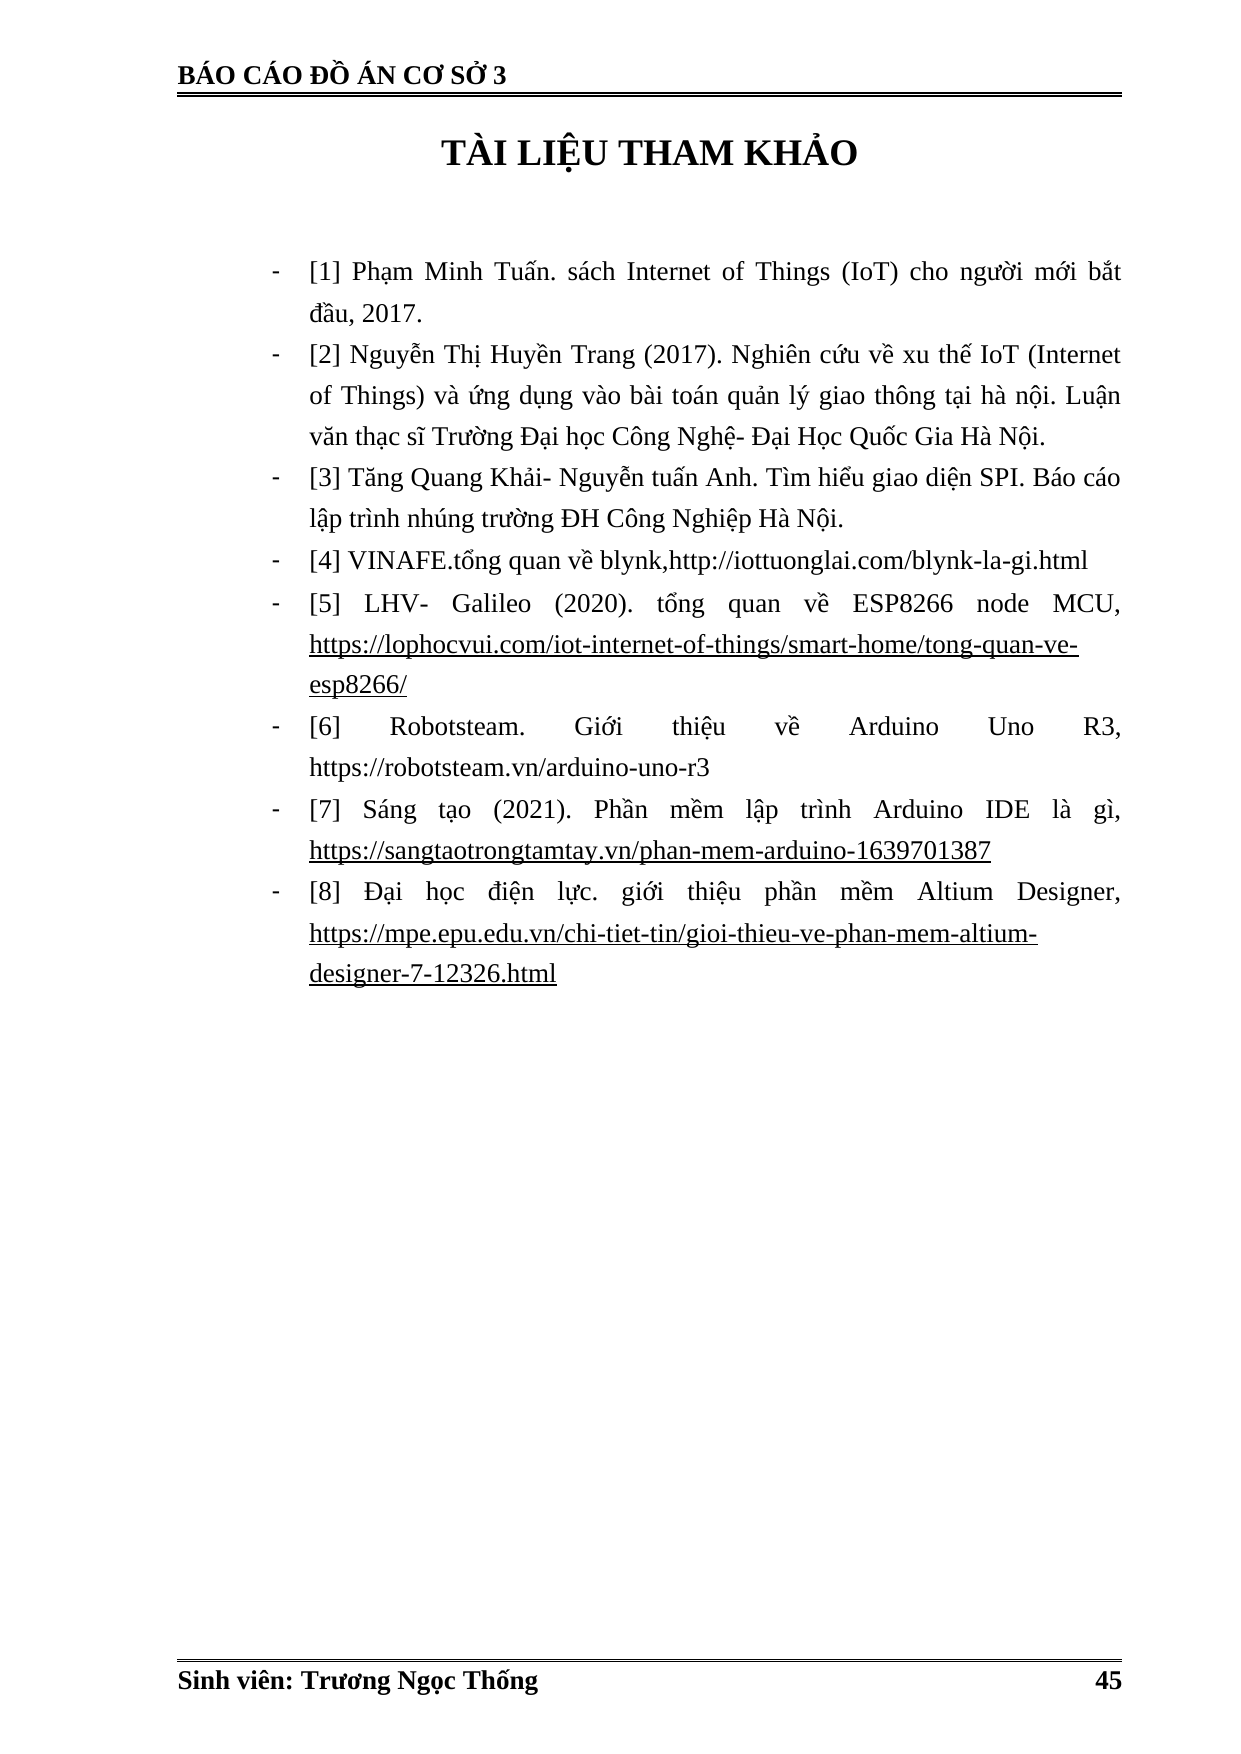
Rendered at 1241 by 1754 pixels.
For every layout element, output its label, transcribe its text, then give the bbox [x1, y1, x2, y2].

list [3] Tăng Quang Khải- Nguyễn tuấn Anh. Tìm hiểu giao diện SPI. Báo cáo lập trình nhúng trường ĐH Công Nghiệp Hà Nội. [272, 460, 1122, 534]
subtitle TÀI LIỆU THAM KHẢO [177, 131, 1122, 174]
list [7] Sáng tạo (2021). Phần mềm lập trình Arduino IDE là gì, https://sangtaotrongtamtay.vn/phan-mem-arduino-1639701387 [272, 792, 1122, 865]
list [4] VINAFE.tổng quan về blynk,http://iottuonglai.com/blynk-la-gi.html [272, 543, 1122, 576]
list [2] Nguyễn Thị Huyền Trang (2017). Nghiên cứu về xu thế IoT (Internet of Things) và ứng dụng vào bài toán quản lý giao thông tại hà nội. Luận văn thạc sĩ Trường Đại học Công Nghệ- Đại Học Quốc Gia Hà Nội. [272, 337, 1122, 451]
list [8] Đại học điện lực. giới thiệu phần mềm Altium Designer, https://mpe.epu.edu.vn/chi-tiet-tin/gioi-thieu-ve-phan-mem-altium-designer-7-12326.html [272, 874, 1122, 988]
list [1] Phạm Minh Tuấn. sách Internet of Things (IoT) cho người mới bắt đầu, 2017. [272, 254, 1122, 328]
list [6] Robotsteam. Giới thiệu về Arduino Uno R3, https://robotsteam.vn/arduino-uno-r3 [272, 709, 1122, 782]
list [5] LHV- Galileo (2020). tổng quan về ESP8266 node MCU, https://lophocvui.com/iot-internet-of-things/smart-home/tong-quan-ve-esp8266/ [272, 586, 1122, 700]
